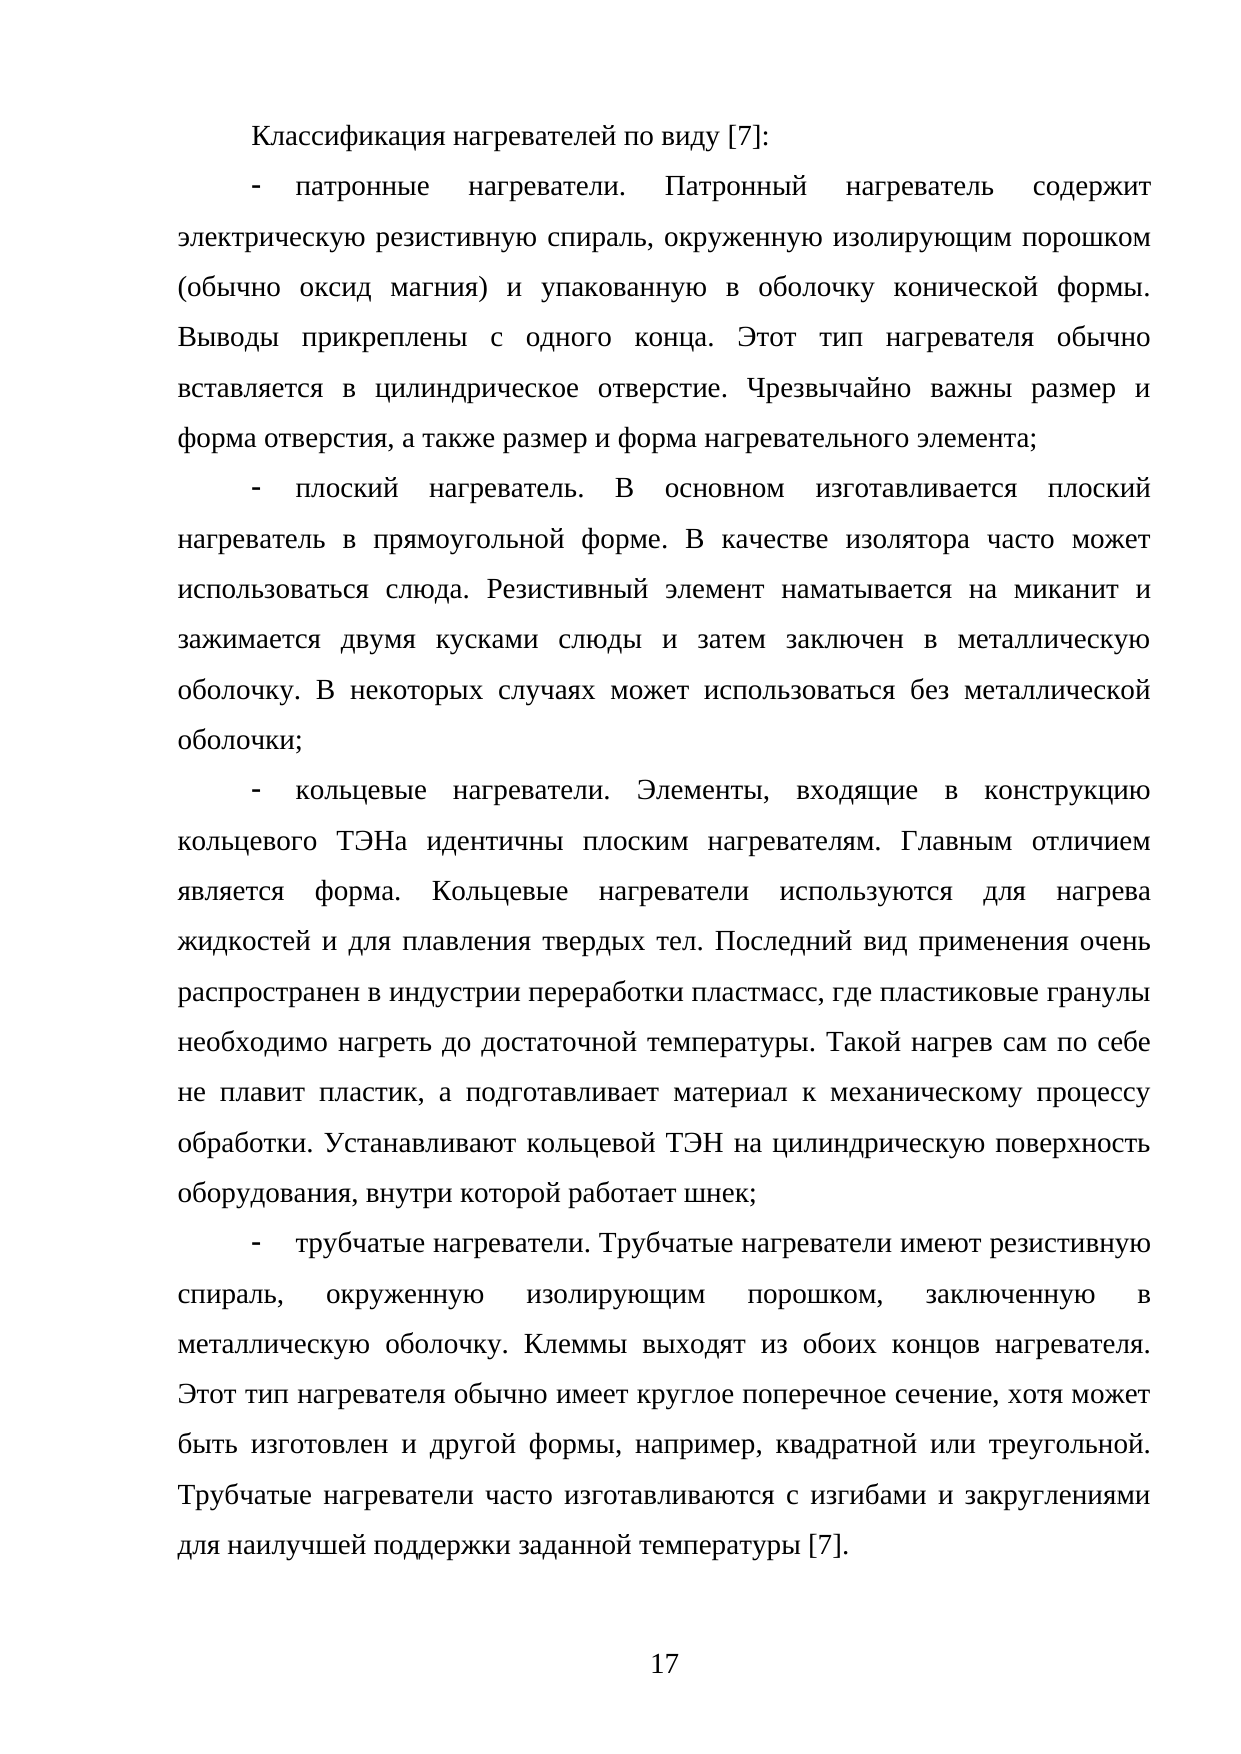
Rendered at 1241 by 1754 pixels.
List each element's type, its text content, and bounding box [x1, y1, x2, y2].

text кольцевые нагреватели. Элементы, входящие в конструкцию кольцевого ТЭНа идентичны плоским нагревателям. Главным отличием является форма. Кольцевые нагреватели используются для нагрева жидкостей и для плавления твердых тел. Последний вид применения очень распространен в индустрии переработки пластмасс, где пластиковые гранулы необходимо нагреть до достаточной температуры. Такой нагрев сам по себе не плавит пластик, а подготавливает материал к механическому процессу обработки. Устанавливают кольцевой ТЭН на цилиндрическую поверхность оборудования, внутри которой работает шнек; [177, 772, 1152, 1208]
text Классификация нагревателей по виду [7]: [177, 118, 1152, 152]
text патронные нагреватели. Патронный нагреватель содержит электрическую резистивную спираль, окруженную изолирующим порошком (обычно оксид магния) и упакованную в оболочку конической формы. Выводы прикреплены с одного конца. Этот тип нагревателя обычно вставляется в цилиндрическое отверстие. Чрезвычайно важны размер и форма отверстия, а также размер и форма нагревательного элемента; [177, 168, 1152, 454]
text трубчатые нагреватели. Трубчатые нагреватели имеют резистивную спираль, окруженную изолирующим порошком, заключенную в металлическую оболочку. Клеммы выходят из обоих концов нагревателя. Этот тип нагревателя обычно имеет круглое поперечное сечение, хотя может быть изготовлен и другой формы, например, квадратной или треугольной. Трубчатые нагреватели часто изготавливаются с изгибами и закруглениями для наилучшей поддержки заданной температуры [7]. [177, 1225, 1152, 1561]
text плоский нагреватель. В основном изготавливается плоский нагреватель в прямоугольной форме. В качестве изолятора часто может использоваться слюда. Резистивный элемент наматывается на миканит и зажимается двумя кусками слюды и затем заключен в металлическую оболочку. В некоторых случаях может использоваться без металлической оболочки; [177, 470, 1152, 756]
